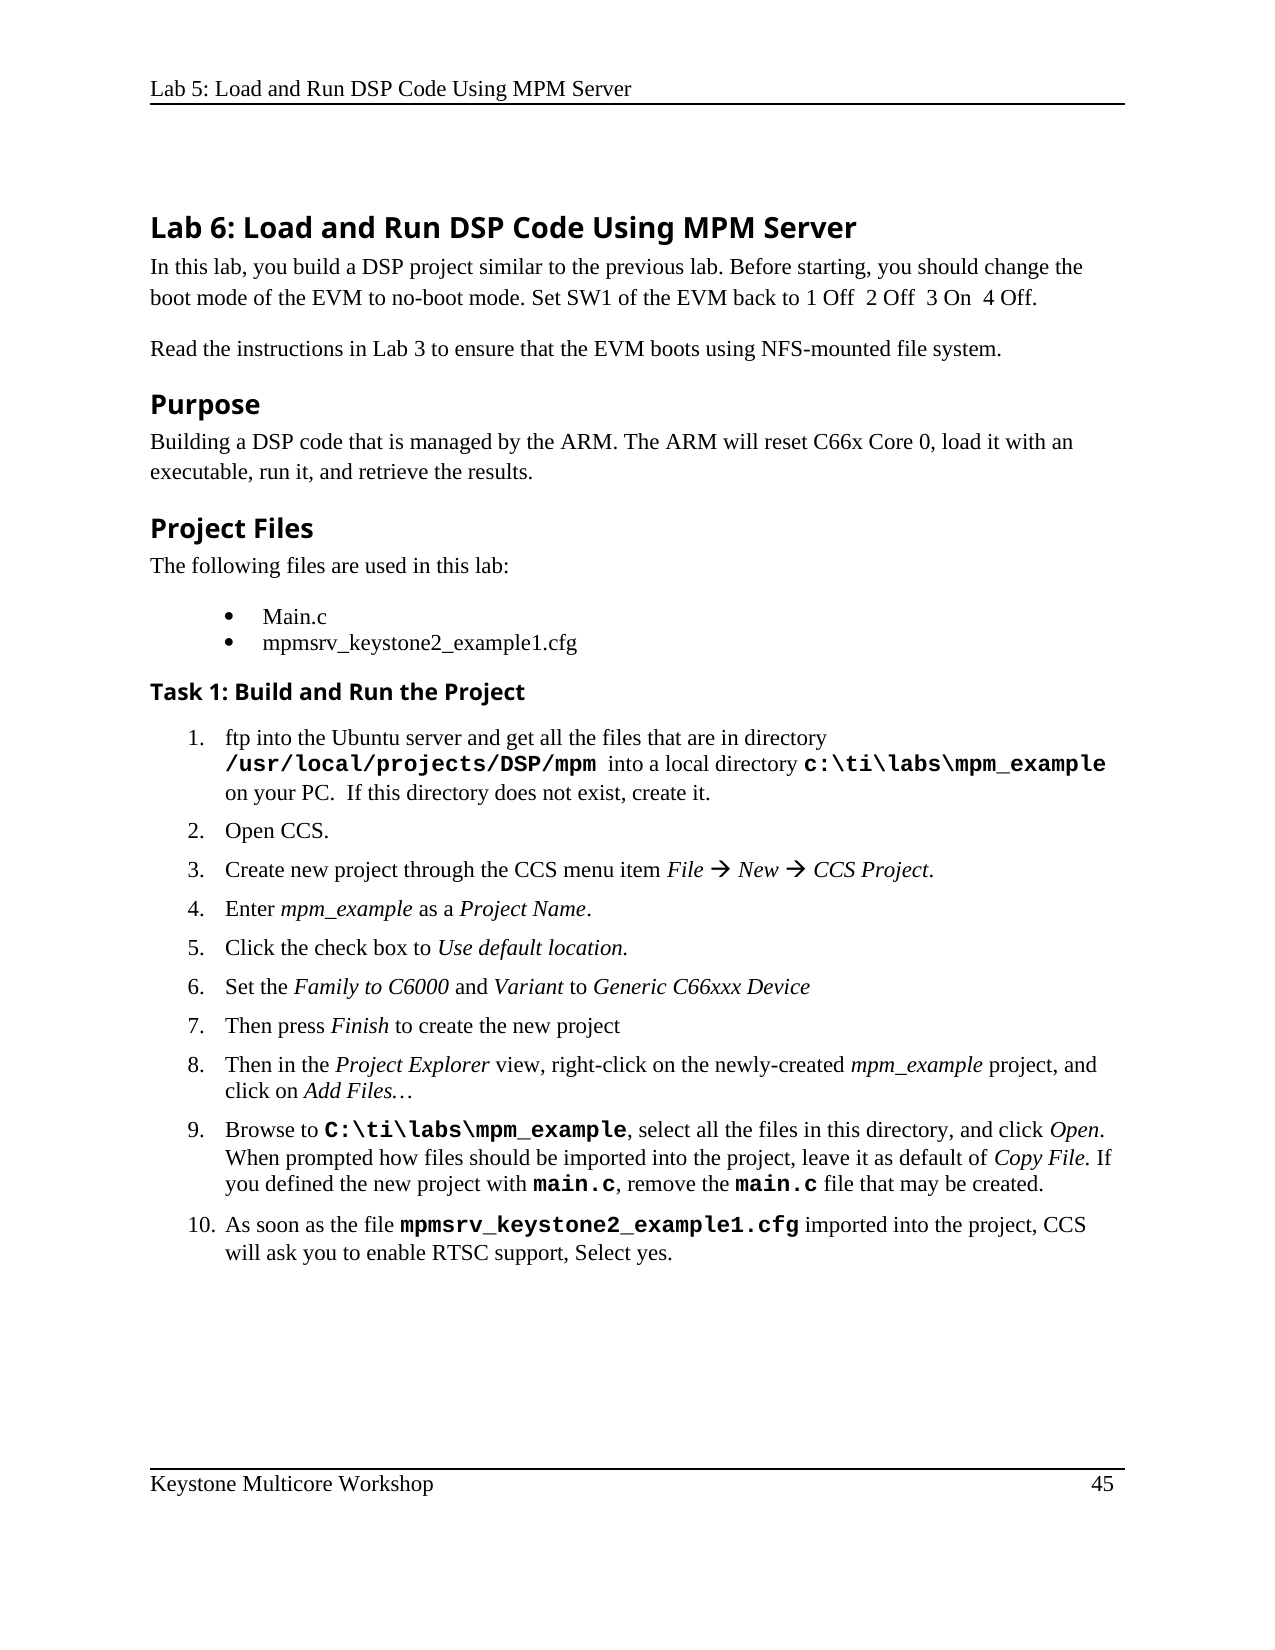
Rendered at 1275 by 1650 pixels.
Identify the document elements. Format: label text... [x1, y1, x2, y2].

list Open CCS. [187, 817, 1125, 844]
list mpmsrv_keystone2_example1.cfg [225, 629, 1125, 655]
subtitle Project Files [150, 509, 1125, 546]
list Then press Finish to create the new project [187, 1012, 1125, 1038]
list Set the Family to C6000 and Variant to Generic C66xxx Device [187, 973, 1125, 999]
list Then in the Project Explorer view, right-click on the newly-created mpm_example project, and click on Add Files… [187, 1051, 1125, 1103]
list Main.c [225, 603, 1125, 629]
list Browse to C:\ti\labs\mpm_example, select all the files in this directory, and click Open. When prompted how files should be imported into the project, leave it as default of Copy File. If you defined the new project with main.c, remove the main.c file that may be created. [187, 1116, 1125, 1199]
list Click the check box to Use default location. [187, 934, 1125, 960]
subtitle Task 1: Build and Run the Project [150, 676, 1125, 707]
list ftp into the Ubuntu server and get all the files that are in directory /usr/local/projects/DSP/mpm into a local directory c:\ti\labs\mpm_example on your PC. If this directory does not exist, create it. [187, 724, 1125, 805]
text Building a DSP code that is managed by the ARM. The ARM will reset C66x Core 0, load it with an executable, run it, and retrieve the results. [150, 428, 1125, 484]
list Enter mpm_example as a Project Name. [187, 895, 1125, 922]
subtitle Lab 6: Load and Run DSP Code Using MPM Server [150, 208, 1125, 247]
subtitle Purpose [150, 386, 1125, 422]
text In this lab, you build a DSP project similar to the previous lab. Before starting, you should change the boot mode of the EVM to no-boot mode. Set SW1 of the EVM back to 1 Off 2 Off 3 On 4 Off. [150, 253, 1125, 310]
list Create new project through the CCS menu item File New CCS Project. [187, 856, 1125, 883]
text The following files are used in this lab: [150, 552, 1125, 578]
list As soon as the file mpmsrv_keystone2_example1.cfg imported into the project, CCS will ask you to enable RTSC support, Select yes. [187, 1211, 1125, 1266]
text Read the instructions in Lab 3 to ensure that the EVM boots using NFS-mounted file system. [150, 334, 1125, 361]
